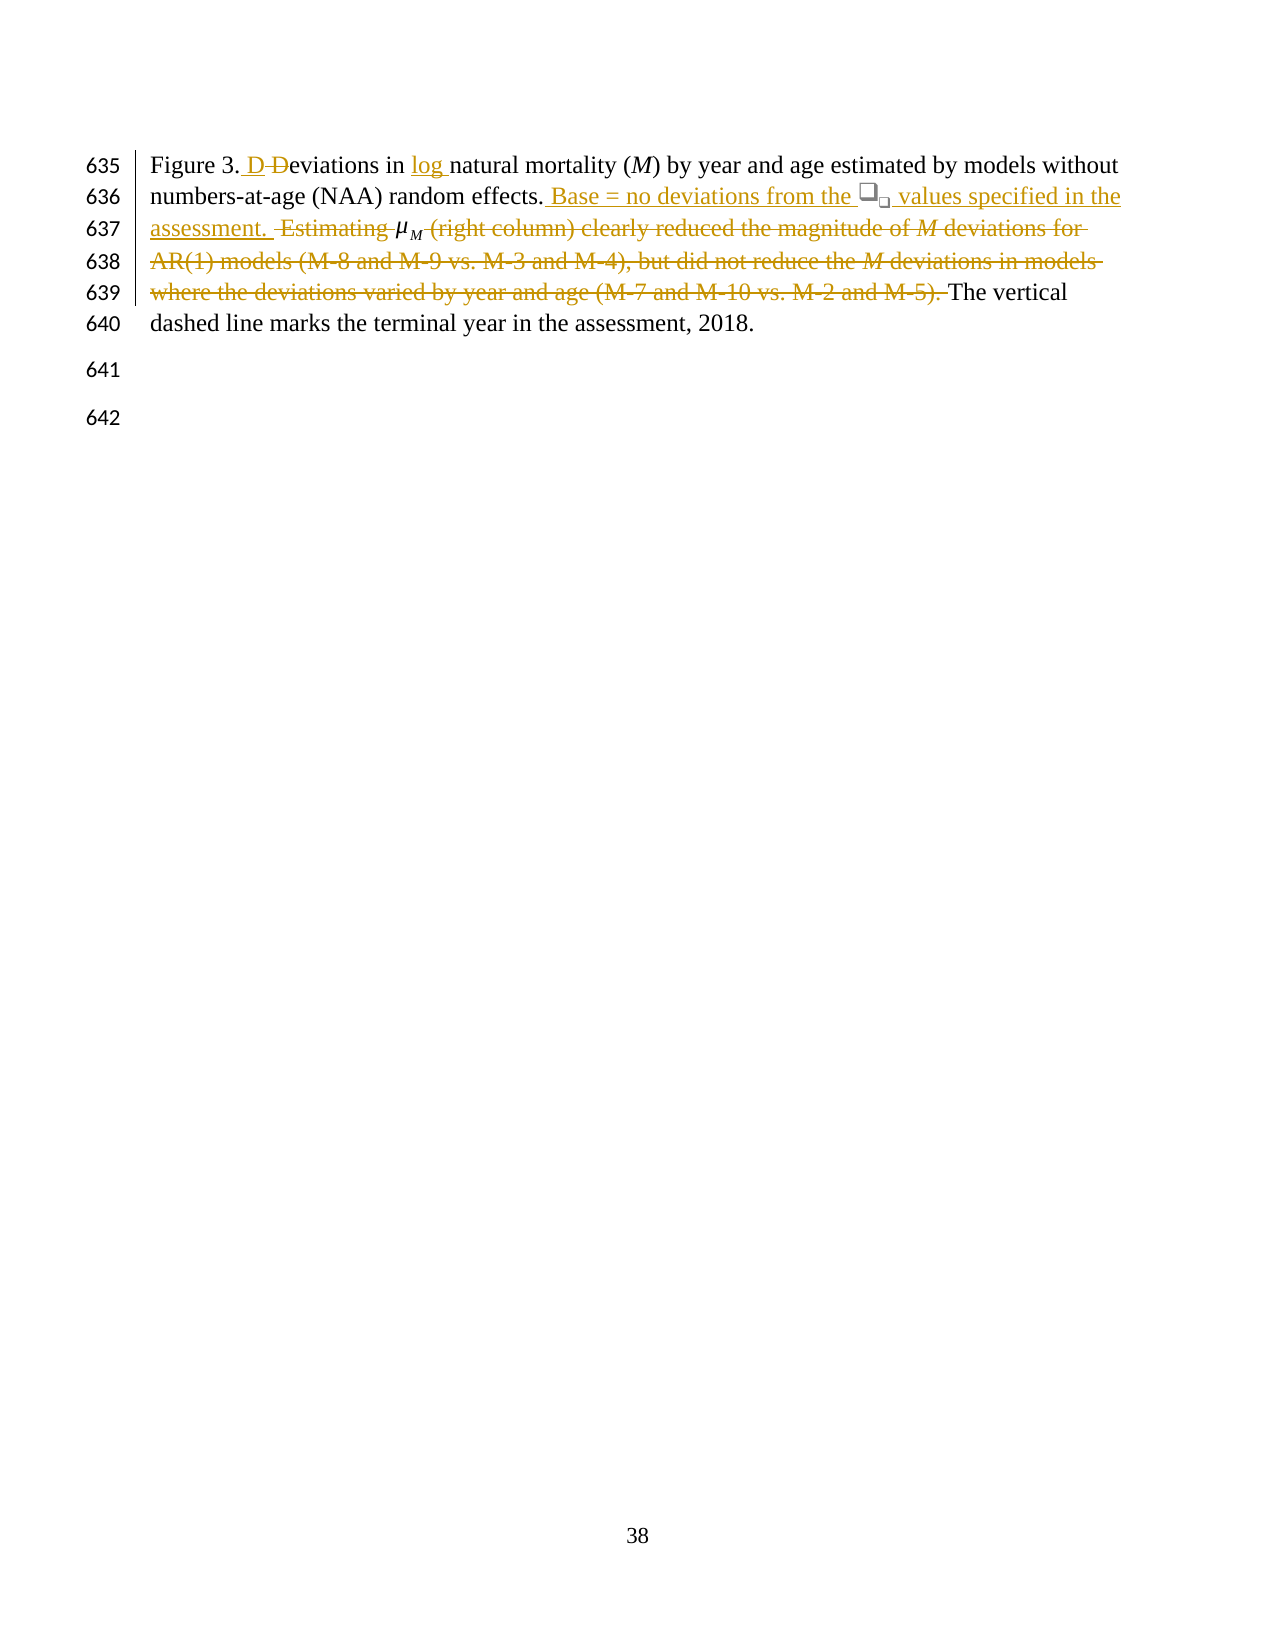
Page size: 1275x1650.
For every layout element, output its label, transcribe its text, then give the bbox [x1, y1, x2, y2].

text Figure 3.eviations in natural mortality (M) by year and age estimated by models without numbers-at-age (NAA) random effects.The vertical dashed line marks the terminal year in the assessment, 2018. [150, 150, 1125, 337]
